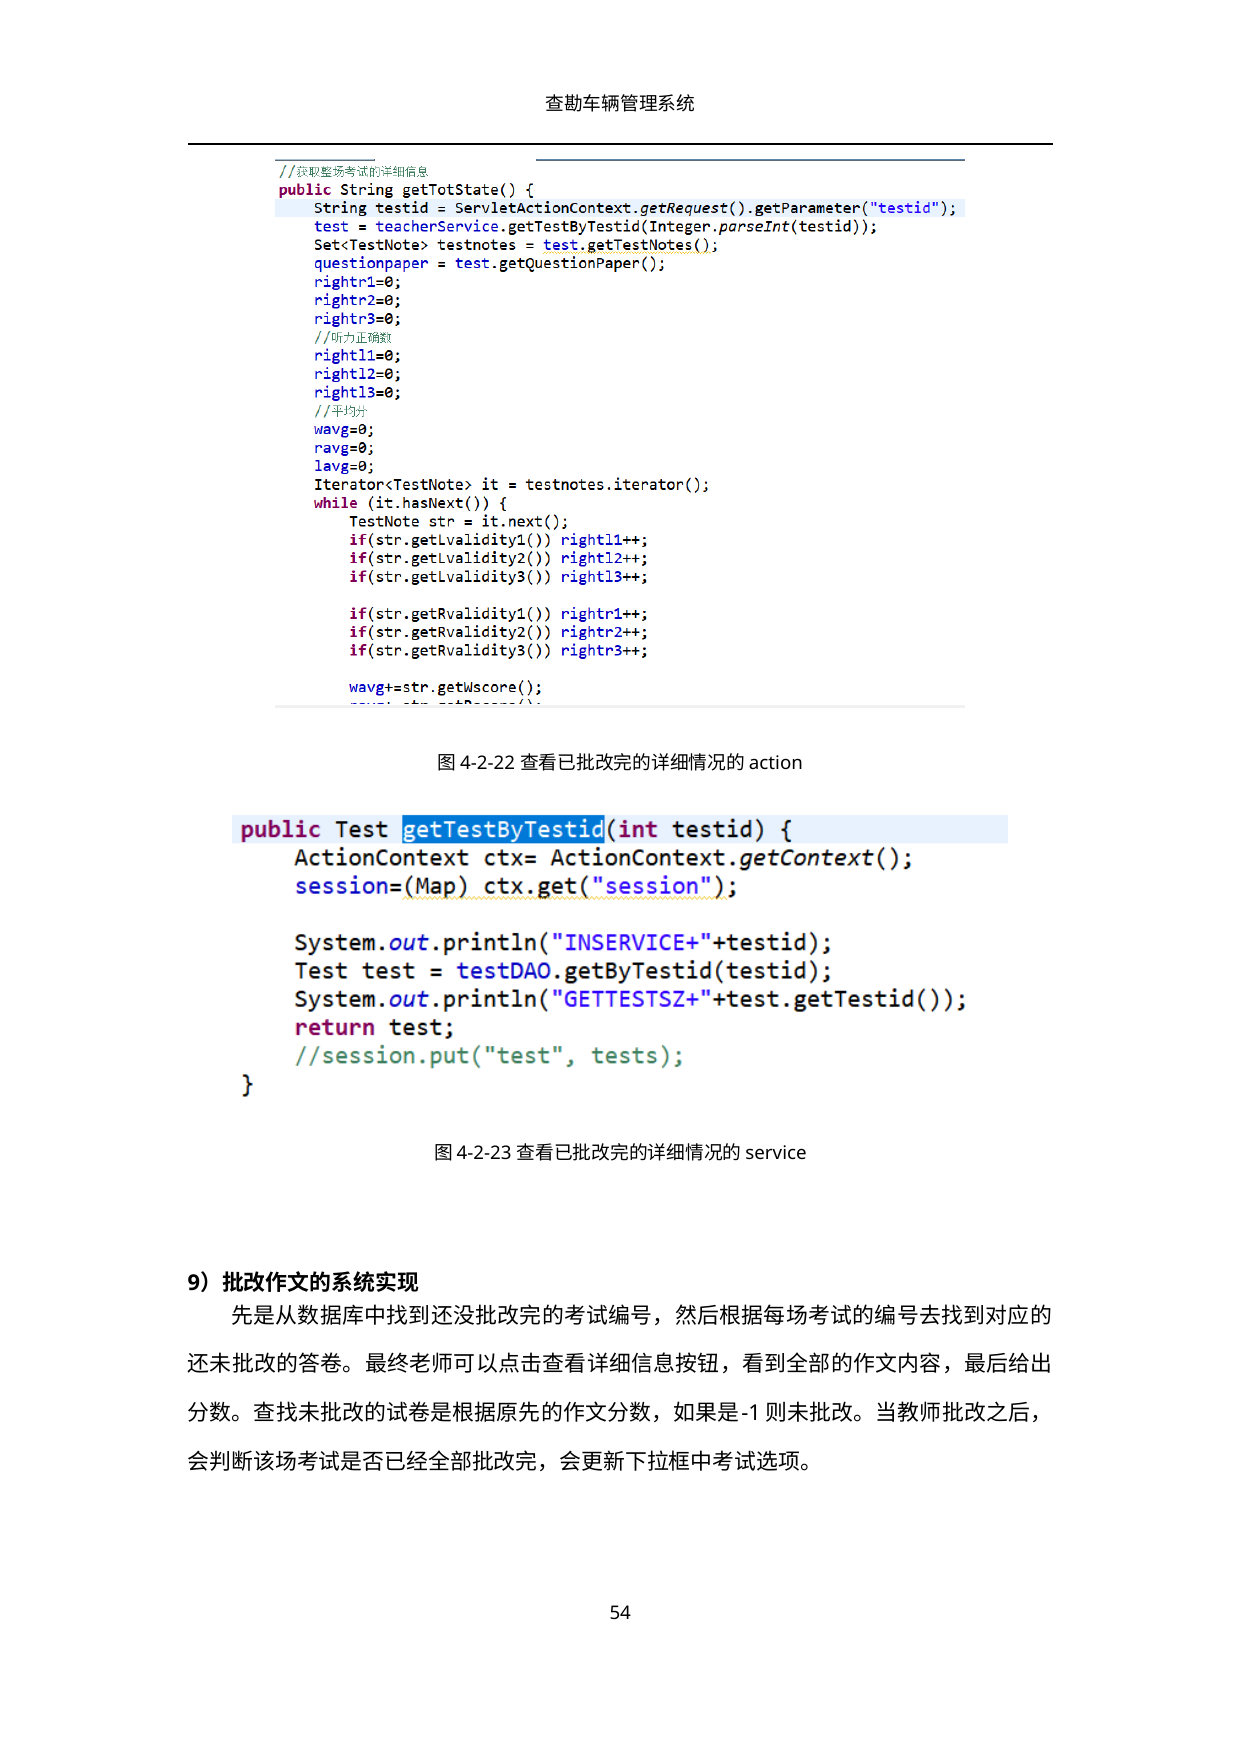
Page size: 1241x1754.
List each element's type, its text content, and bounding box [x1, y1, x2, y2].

picture [275, 159, 965, 708]
text 图4-2-22 查看已批改完的详细情况的action [187, 745, 1053, 777]
picture [232, 809, 1008, 1104]
text 图4-2-23 查看已批改完的详细情况的service [187, 1135, 1053, 1167]
text 先是从数据库中找到还没批改完的考试编号，然后根据每场考试的编号去找到对应的还未批改的答卷。最终老师可以点击查看详细信息按钮，看到全部的作文内容，最后给出分数。查找未批改的试卷是根据原先的作文分数，如果是-1则未批改。当教师批改之后，会判断该场考试是否已经全部批改完，会更新下拉框中考试选项。 [187, 1297, 1053, 1476]
list 批改作文的系统实现 [187, 1265, 1053, 1297]
